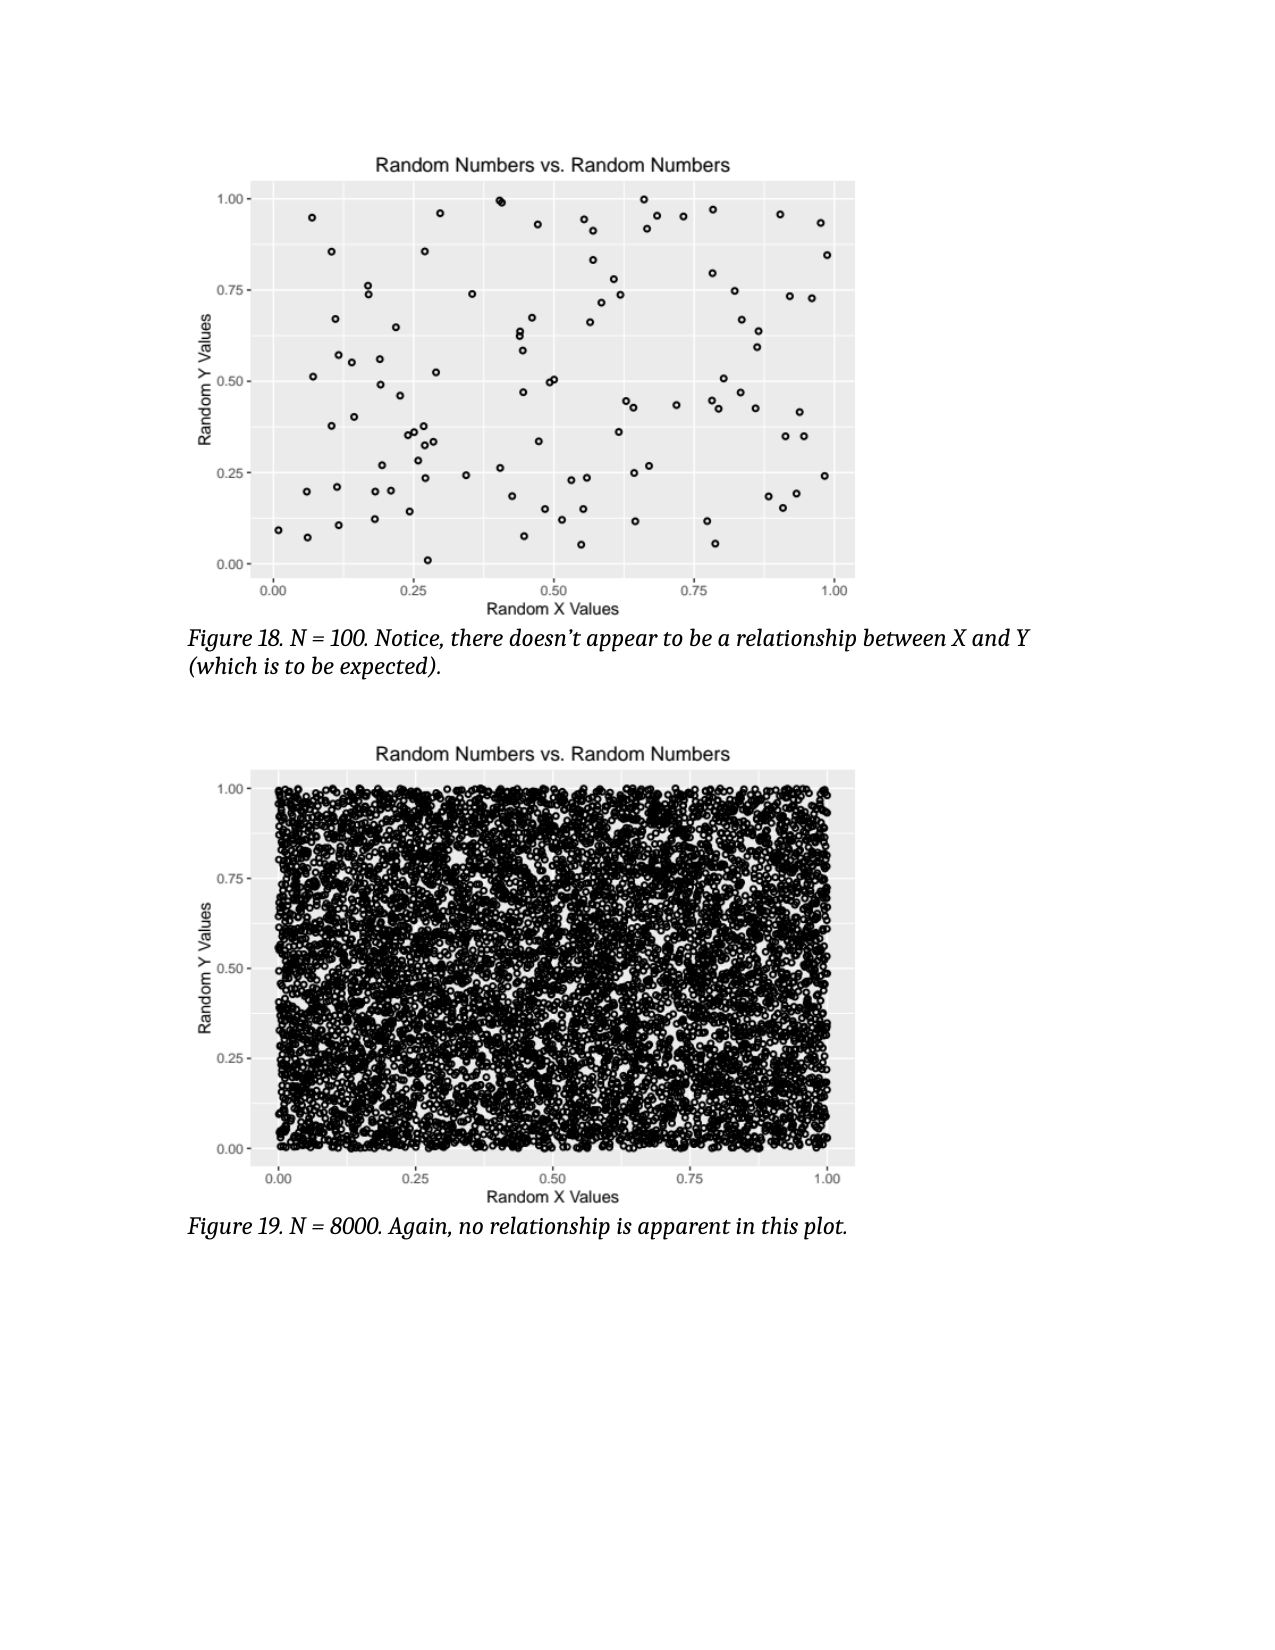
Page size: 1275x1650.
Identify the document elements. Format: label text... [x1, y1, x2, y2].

text Figure 19. N = 8000. Again, no relationship is apparent in this plot. [187, 1212, 1087, 1241]
text Figure 18. N = 100. Notice, there doesn’t appear to be a relationship between X and Y (which is to be expected). [187, 623, 1087, 681]
